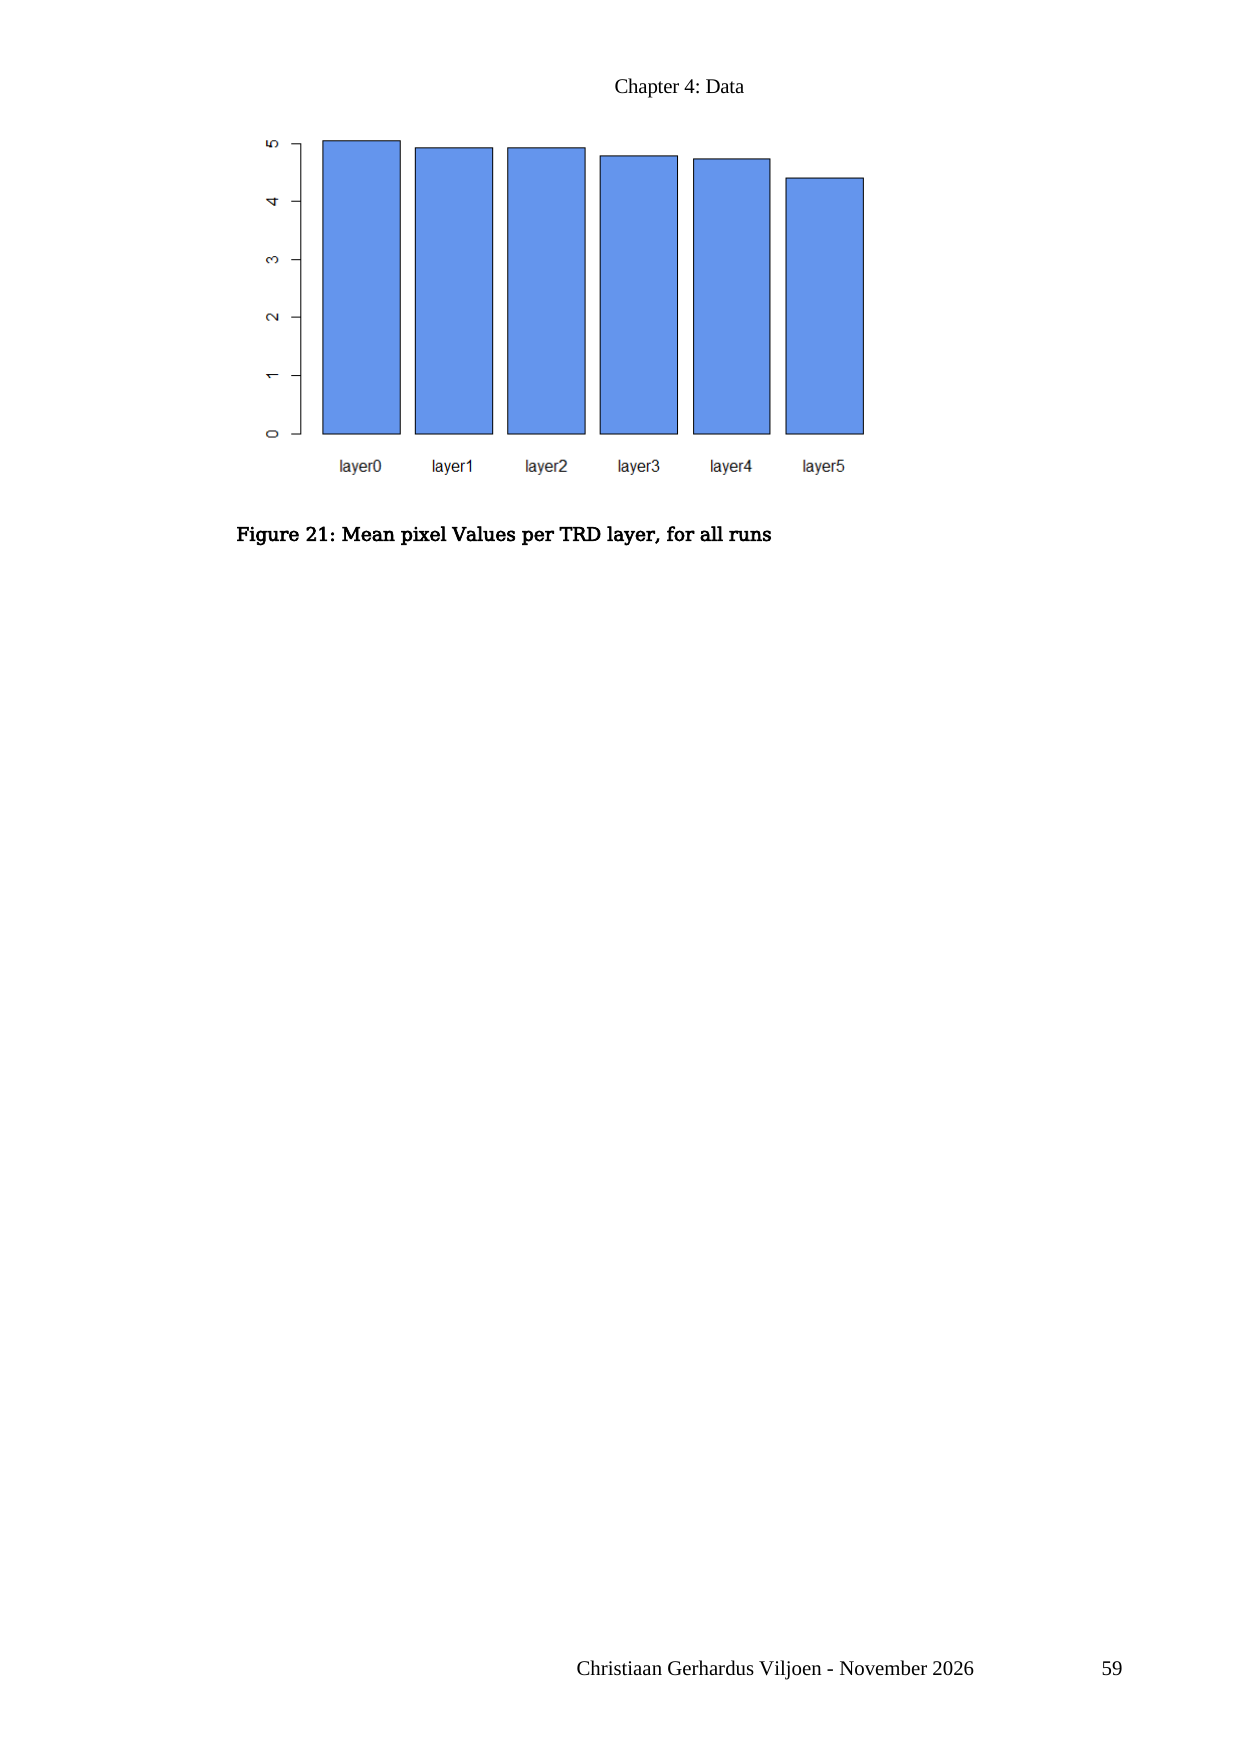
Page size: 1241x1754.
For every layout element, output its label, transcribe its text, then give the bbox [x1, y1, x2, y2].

picture [236, 135, 890, 498]
